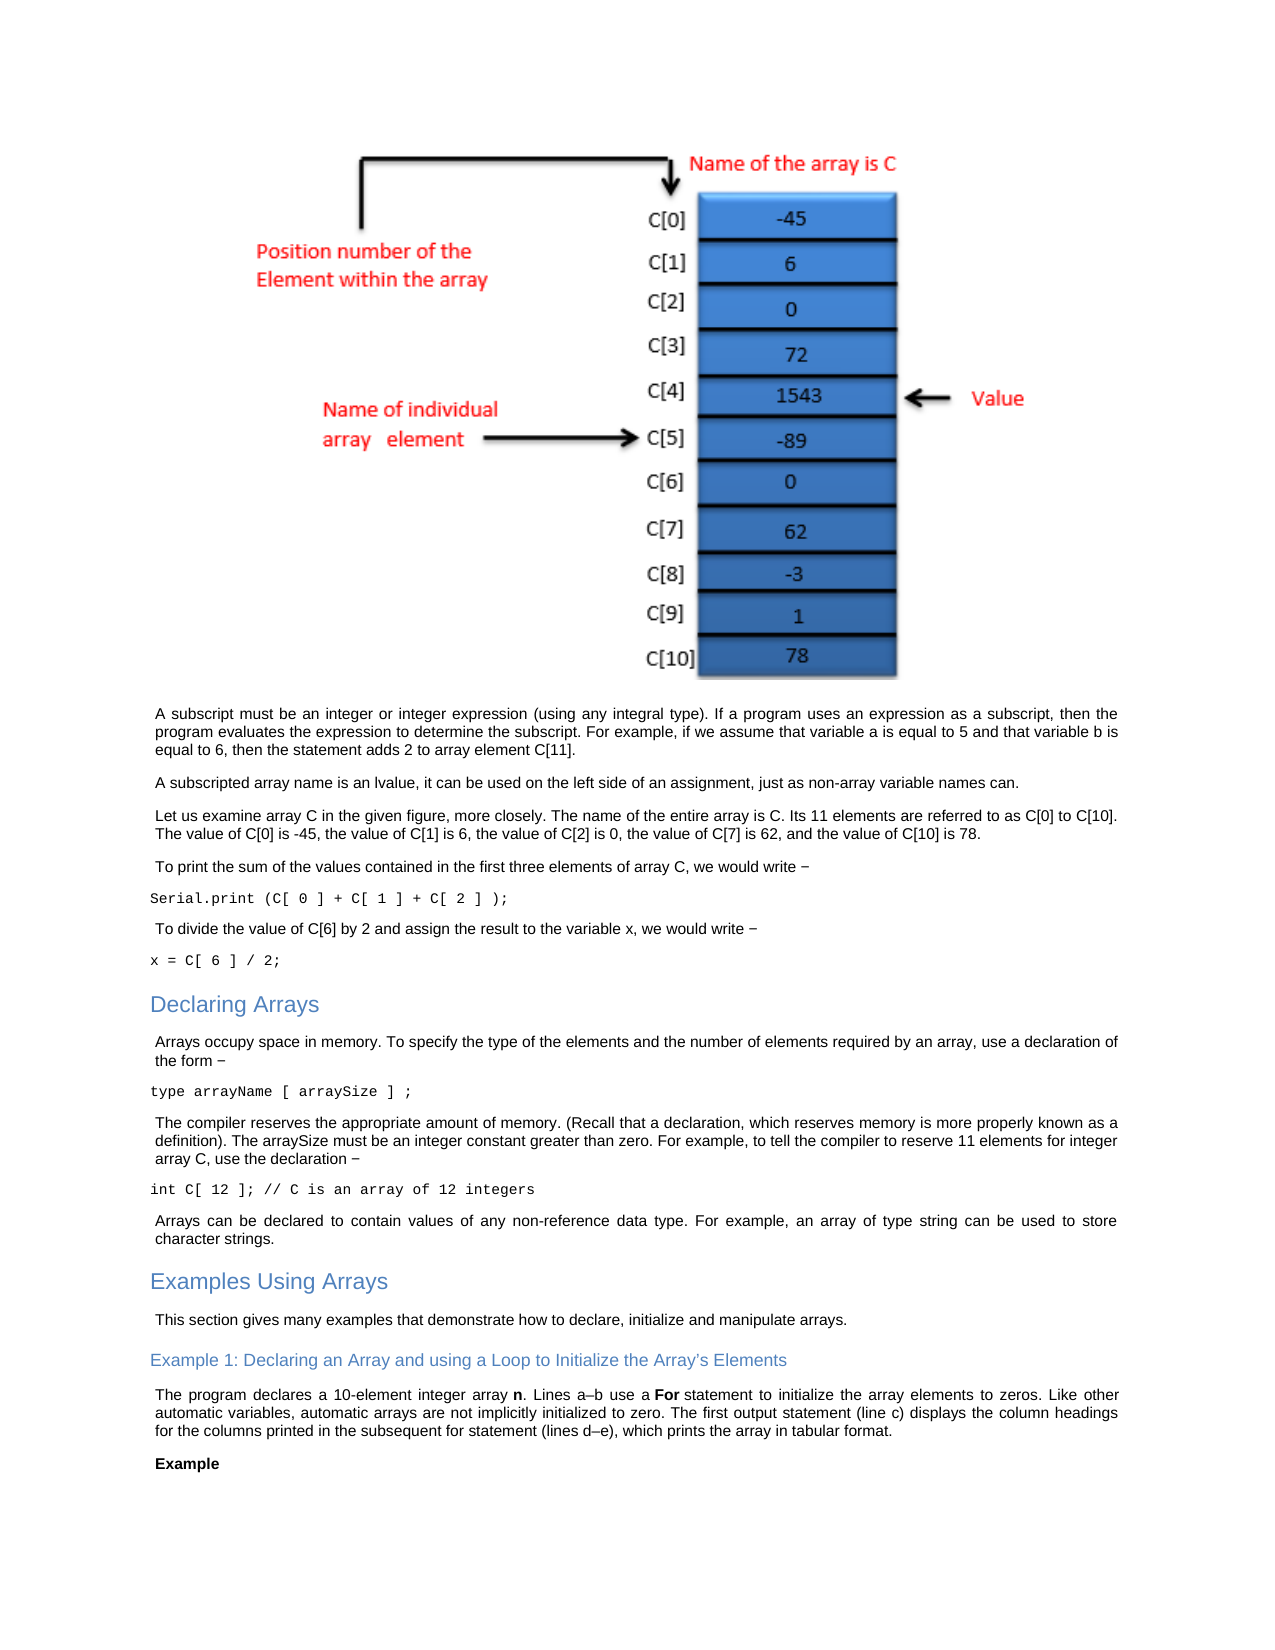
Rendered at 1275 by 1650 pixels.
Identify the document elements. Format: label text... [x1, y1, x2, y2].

text type arrayName [ arraySize ] ; [150, 1084, 1125, 1101]
text This section gives many examples that demonstrate how to declare, initialize and manipulate arrays. [155, 1311, 1120, 1329]
text To divide the value of C[6] by 2 and assign the result to the variable x, we would write − [155, 920, 1120, 938]
text int C[ 12 ]; // C is an array of 12 integers [150, 1182, 1125, 1199]
text Arrays can be declared to contain values of any non-reference data type. For example, an array of type string can be used to store character strings. [155, 1211, 1120, 1247]
subtitle Examples Using Arrays [150, 1268, 1125, 1295]
text To print the sum of the values contained in the first three elements of array C, we would write − [155, 858, 1120, 876]
text Serial.print (C[ 0 ] + C[ 1 ] + C[ 2 ] ); [150, 891, 1125, 908]
text The compiler reserves the appropriate amount of memory. (Recall that a declaration, which reserves memory is more properly known as a definition). The arraySize must be an integer constant greater than zero. For example, to tell the compiler to reserve 11 elements for integer array C, use the declaration − [155, 1113, 1120, 1167]
subtitle Declaring Arrays [150, 991, 1125, 1017]
text Arrays occupy space in memory. To specify the type of the elements and the number of elements required by an array, use a declaration of the form − [155, 1033, 1120, 1069]
text x = C[ 6 ] / 2; [150, 953, 1125, 970]
text A subscripted array name is an lvalue, it can be used on the left side of an assignment, just as non-array variable names can. [155, 774, 1120, 792]
text Example [155, 1455, 1120, 1473]
text The program declares a 10-element integer array n. Lines a–b use a For statement to initialize the array elements to zeros. Like other automatic variables, automatic arrays are not implicitly initialized to zero. The first output statement (line c) displays the column headings for the columns printed in the subsequent for statement (lines d–e), which prints the array in tabular format. [155, 1386, 1120, 1440]
picture [246, 150, 1029, 680]
text A subscript must be an integer or integer expression (using any integral type). If a program uses an expression as a subscript, then the program evaluates the expression to determine the subscript. For example, if we assume that variable a is equal to 5 and that variable b is equal to 6, then the statement adds 2 to array element C[11]. [155, 705, 1120, 759]
text Let us examine array C in the given figure, more closely. The name of the entire array is C. Its 11 elements are referred to as C[0] to C[10]. The value of C[0] is -45, the value of C[1] is 6, the value of C[2] is 0, the value of C[7] is 62, and the value of C[10] is 78. [155, 807, 1120, 843]
subtitle Example 1: Declaring an Array and using a Loop to Initialize the Array’s Elements [150, 1350, 1125, 1370]
